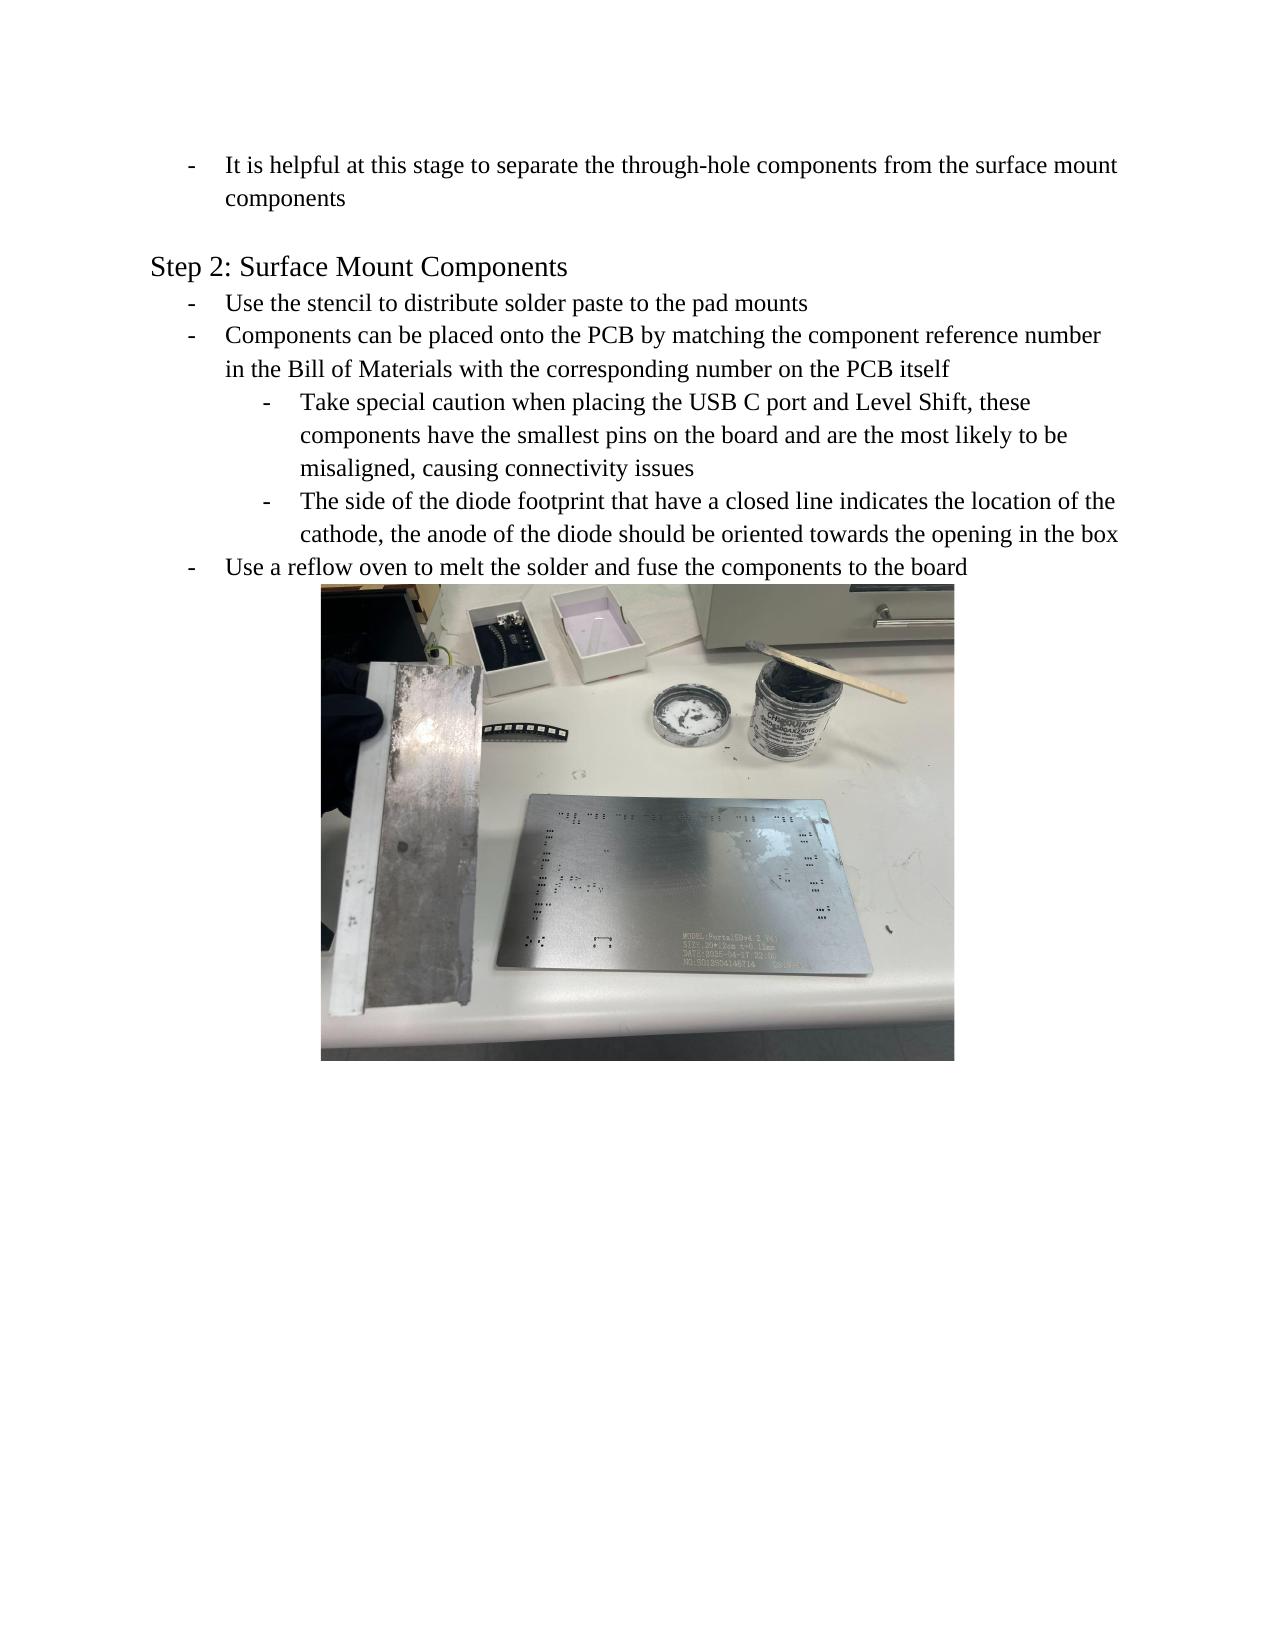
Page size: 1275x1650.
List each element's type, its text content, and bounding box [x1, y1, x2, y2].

text Step 2: Surface Mount Components [150, 249, 1125, 283]
list Use the stencil to distribute solder paste to the pad mounts [187, 288, 1125, 316]
list Components can be placed onto the PCB by matching the component reference number in the Bill of Materials with the corresponding number on the PCB itself [187, 321, 1125, 382]
list Take special caution when placing the USB C port and Level Shift, these components have the smallest pins on the board and are the most likely to be misaligned, causing connectivity issues [262, 387, 1125, 481]
picture [320, 584, 955, 1061]
list The side of the diode footprint that have a closed line indicates the location of the cathode, the anode of the diode should be oriented towards the opening in the box [262, 486, 1125, 547]
list Use a reflow oven to melt the solder and fuse the components to the board [187, 552, 1125, 581]
list It is helpful at this stage to separate the through-hole components from the surface mount components [187, 150, 1125, 212]
